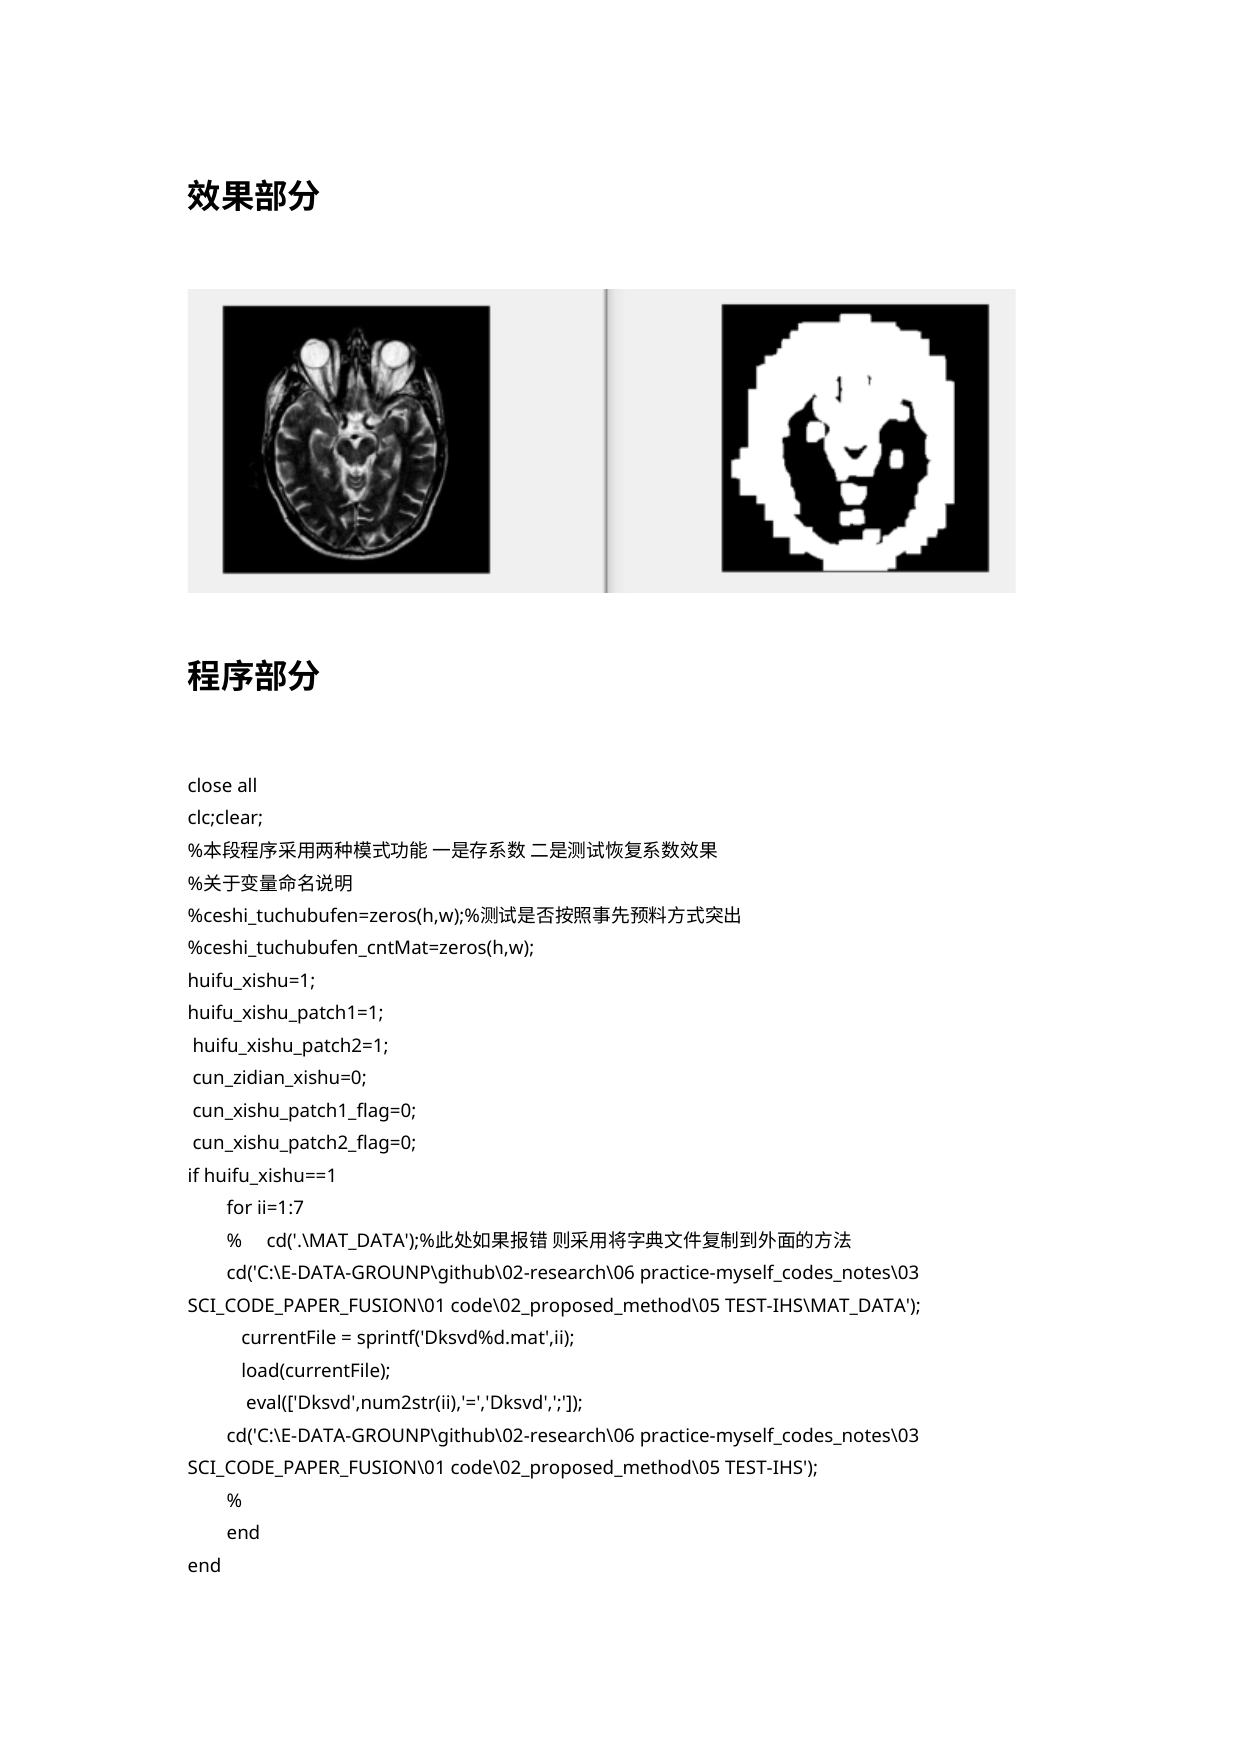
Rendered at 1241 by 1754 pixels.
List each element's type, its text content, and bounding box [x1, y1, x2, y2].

subtitle 程序部分 [187, 641, 1053, 706]
text if huifu_xishu==1 [187, 1158, 1053, 1191]
text close all [187, 768, 1053, 801]
text end [187, 1548, 1053, 1581]
text huifu_xishu_patch2=1; [187, 1028, 1053, 1061]
text huifu_xishu_patch1=1; [187, 996, 1053, 1028]
text cun_xishu_patch1_flag=0; [187, 1093, 1053, 1126]
text %关于变量命名说明 [187, 866, 1053, 898]
text cd('C:\E-DATA-GROUNP\github\02-research\06 practice-myself_codes_notes\03 SCI_CODE_PAPER_FUSION\01 code\02_proposed_method\05 TEST-IHS'); [187, 1418, 1053, 1483]
text %本段程序采用两种模式功能 一是存系数 二是测试恢复系数效果 [187, 833, 1053, 866]
text % [187, 1483, 1053, 1516]
subtitle 效果部分 [187, 162, 1053, 227]
text cd('C:\E-DATA-GROUNP\github\02-research\06 practice-myself_codes_notes\03 SCI_CODE_PAPER_FUSION\01 code\02_proposed_method\05 TEST-IHS\MAT_DATA'); [187, 1256, 1053, 1321]
text for ii=1:7 [187, 1191, 1053, 1223]
text %ceshi_tuchubufen_cntMat=zeros(h,w); [187, 931, 1053, 963]
text clc;clear; [187, 801, 1053, 833]
picture [187, 289, 1016, 593]
text eval(['Dksvd',num2str(ii),'=','Dksvd',';']); [187, 1386, 1053, 1418]
text load(currentFile); [187, 1353, 1053, 1386]
text huifu_xishu=1; [187, 963, 1053, 996]
text % cd('.\MAT_DATA');%此处如果报错 则采用将字典文件复制到外面的方法 [187, 1223, 1053, 1256]
text end [187, 1516, 1053, 1548]
text currentFile = sprintf('Dksvd%d.mat',ii); [187, 1321, 1053, 1353]
text %ceshi_tuchubufen=zeros(h,w);%测试是否按照事先预料方式突出 [187, 898, 1053, 931]
text cun_xishu_patch2_flag=0; [187, 1126, 1053, 1158]
text cun_zidian_xishu=0; [187, 1061, 1053, 1093]
